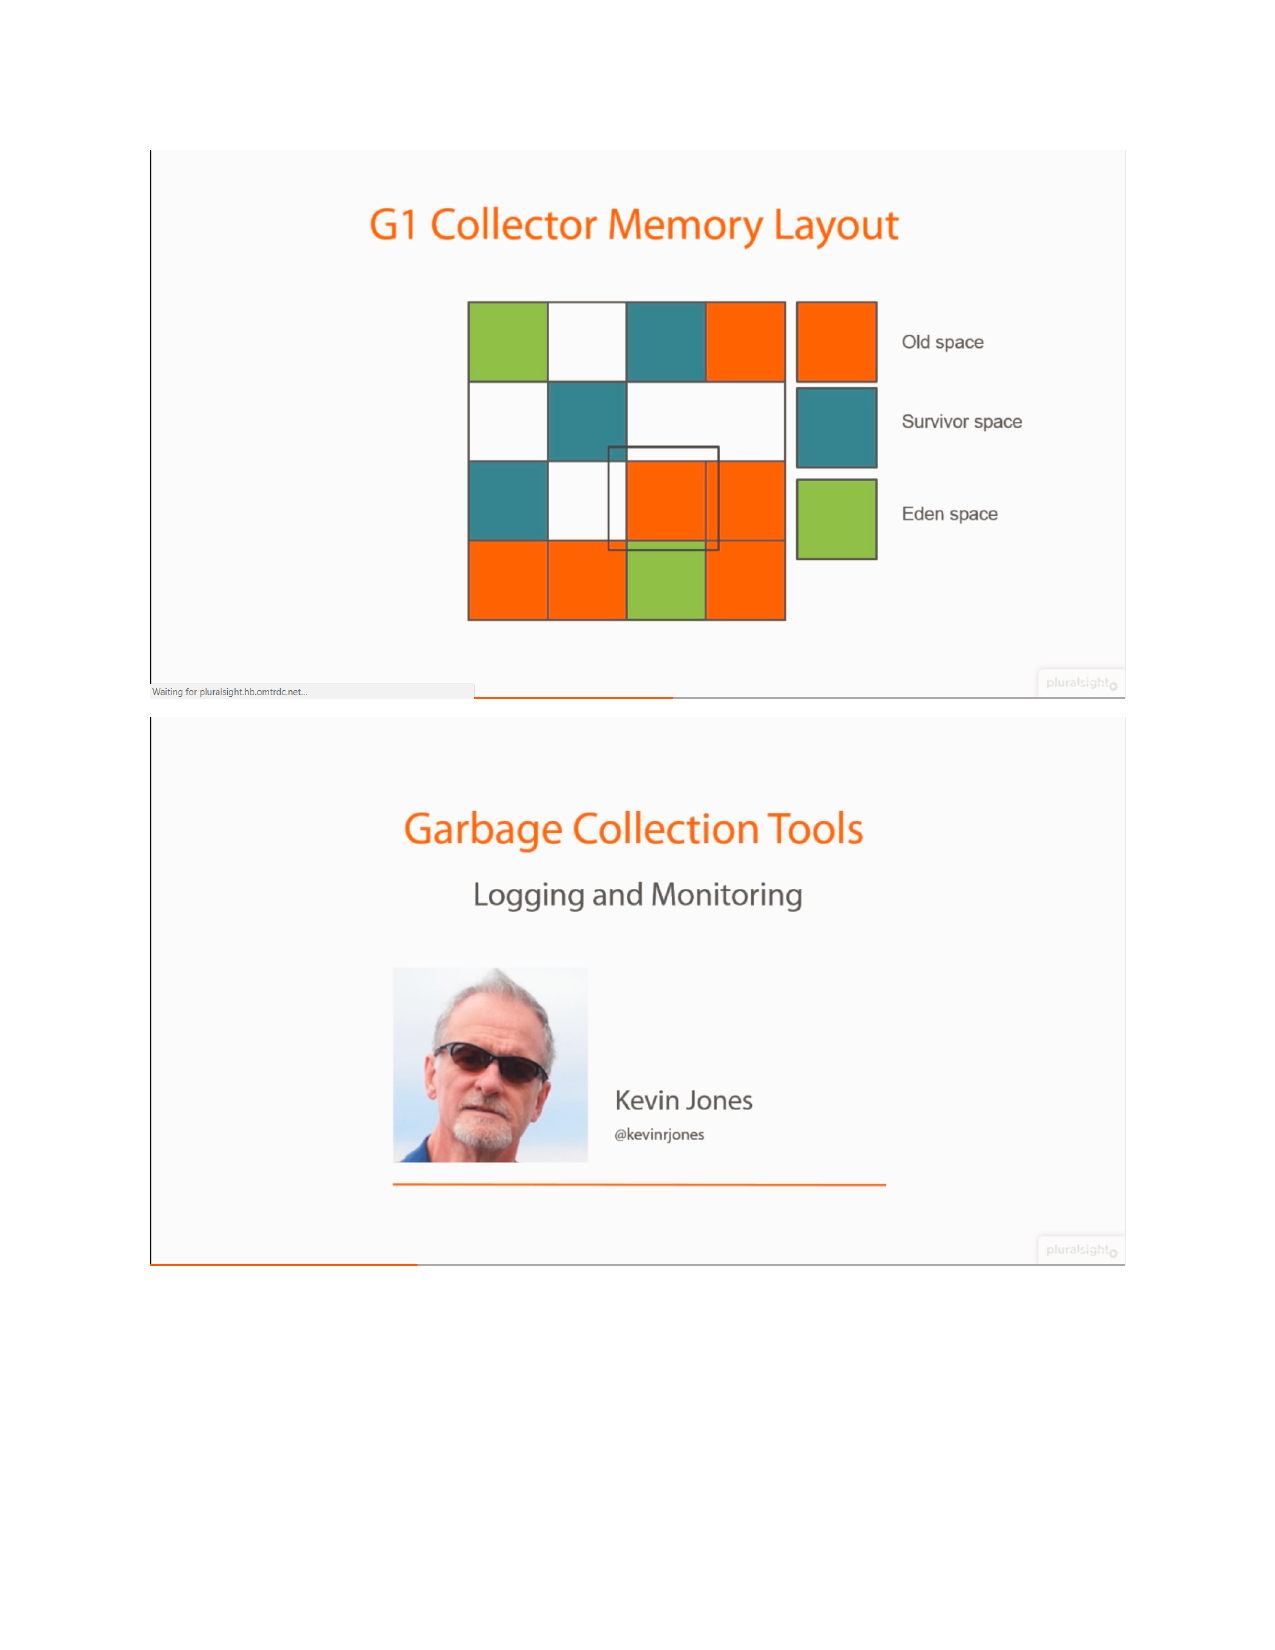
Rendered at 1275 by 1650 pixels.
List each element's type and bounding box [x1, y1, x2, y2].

picture [150, 150, 1125, 699]
picture [150, 717, 1125, 1266]
